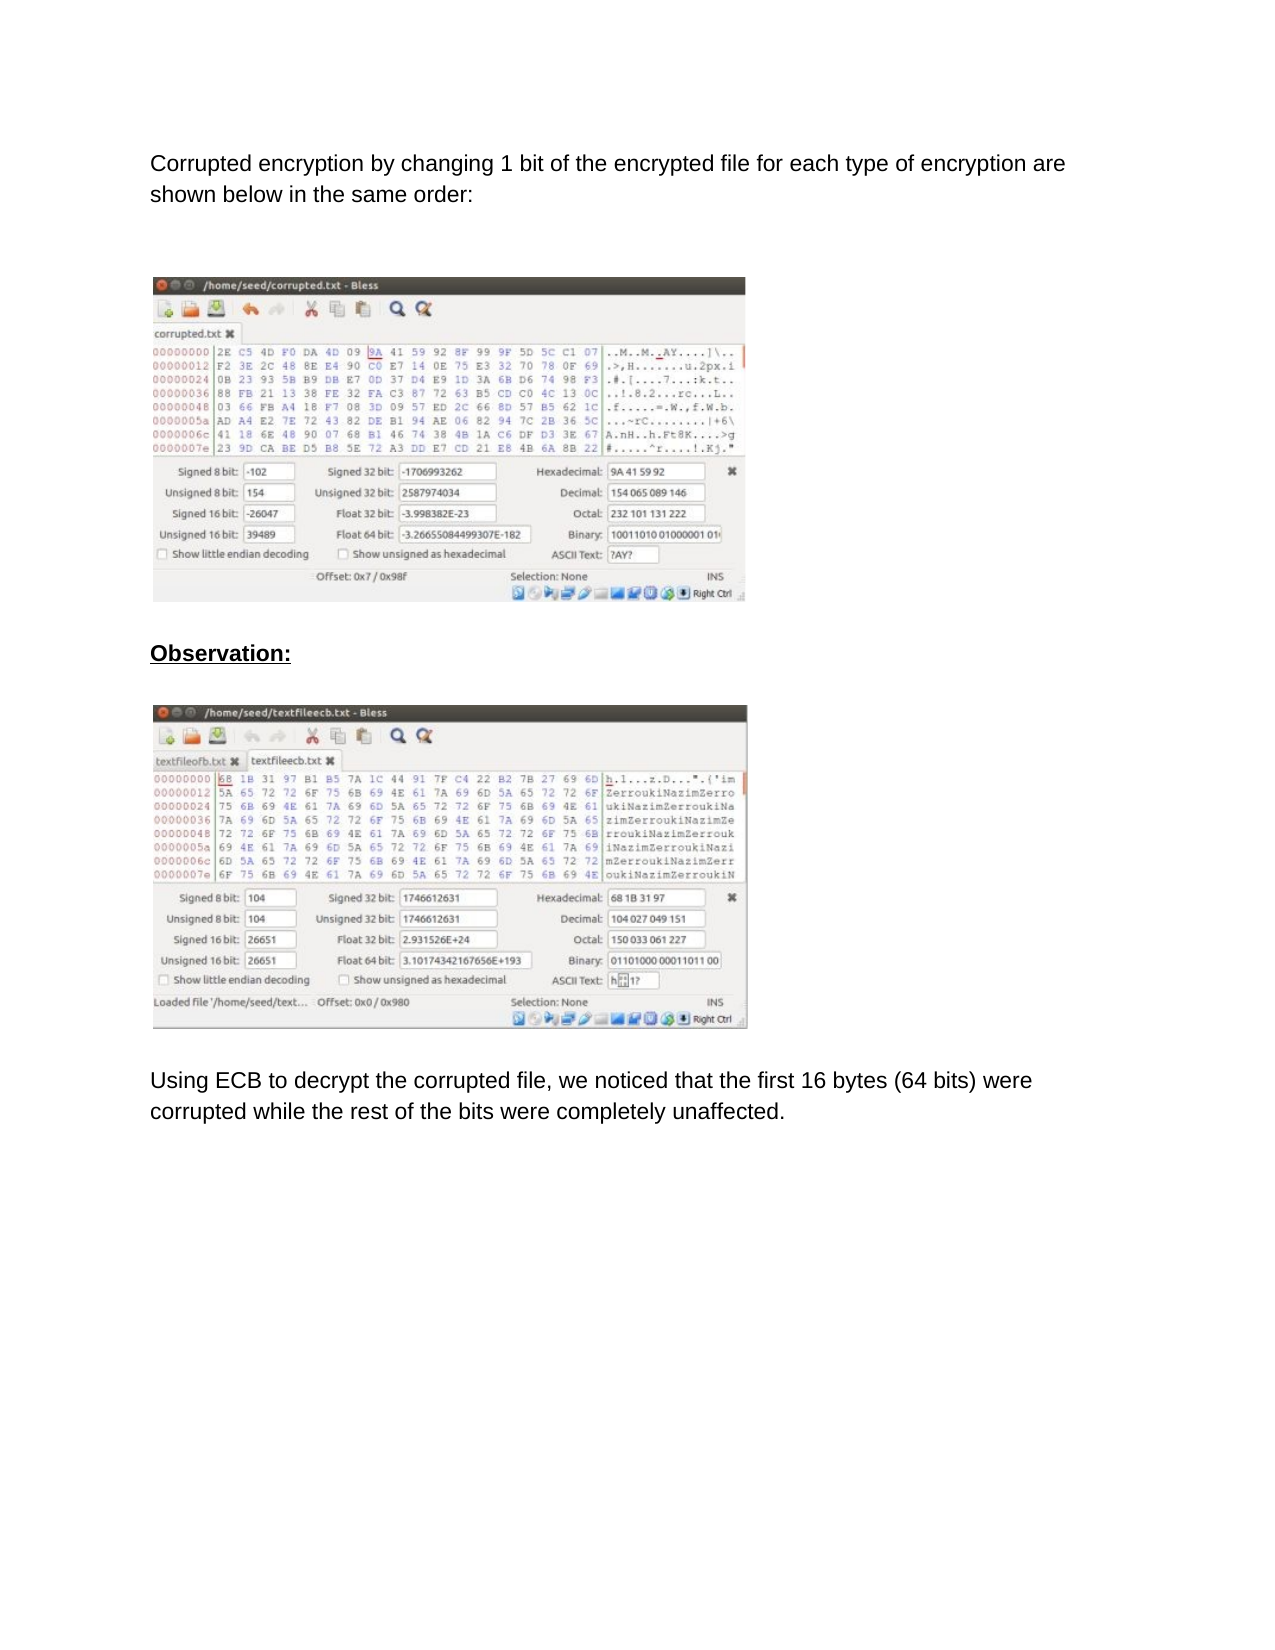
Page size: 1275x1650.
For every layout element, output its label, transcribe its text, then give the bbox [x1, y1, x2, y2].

text Using ECB to decrypt the corrupted file, we noticed that the first 16 bytes (64 bits) were corrupted while the rest of the bits were completely unaffected. [150, 1067, 1125, 1125]
picture [153, 705, 748, 1029]
picture [153, 277, 746, 602]
subtitle Observation: [150, 640, 1139, 667]
text Corrupted encryption by changing 1 bit of the encrypted file for each type of encryption are shown below in the same order: [150, 150, 1125, 208]
